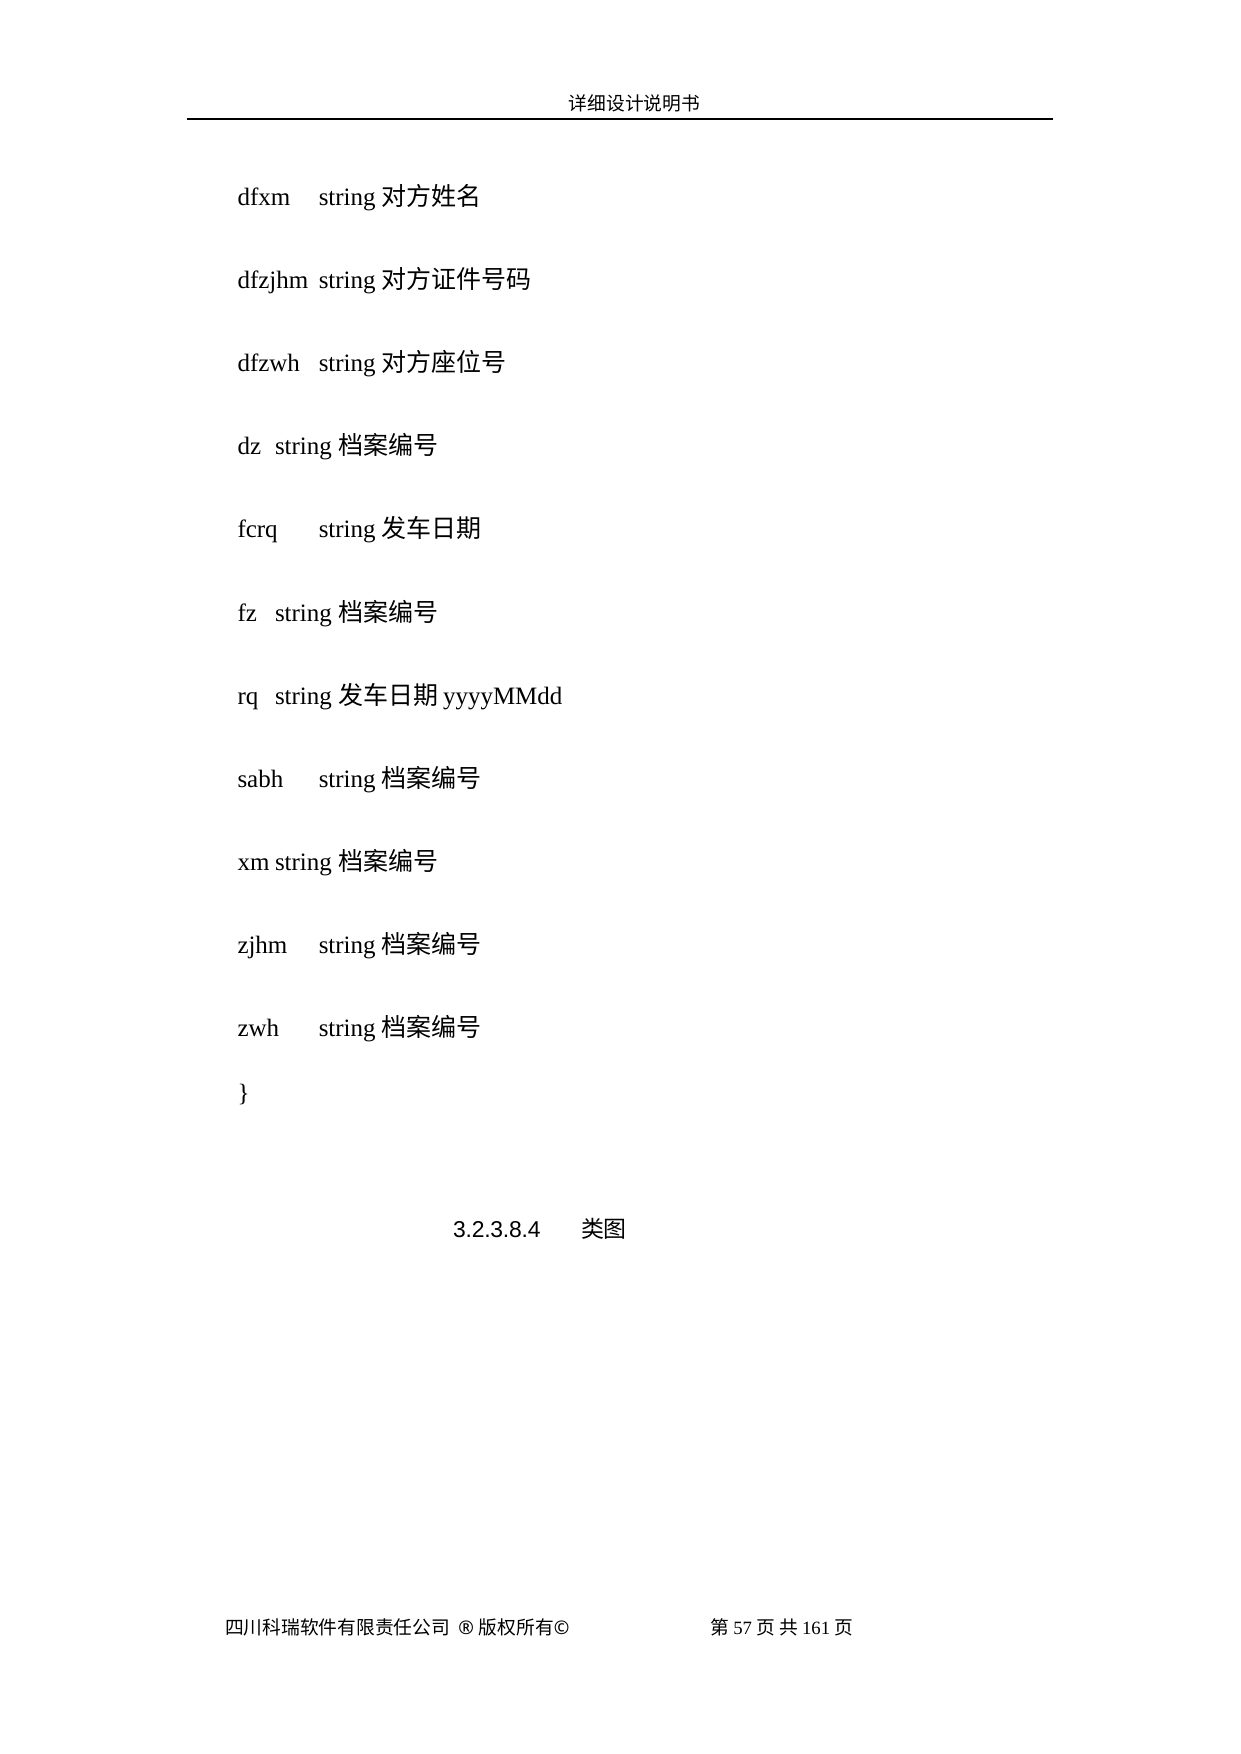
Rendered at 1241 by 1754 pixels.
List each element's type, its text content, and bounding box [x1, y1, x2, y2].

text dfzwh string 对方座位号 [187, 328, 1053, 393]
text dz string 档案编号 [187, 411, 1053, 476]
text zwh string 档案编号 [187, 993, 1053, 1058]
text fcrq string 发车日期 [187, 494, 1053, 559]
subtitle 类图 [453, 1195, 1053, 1260]
text } [187, 1076, 1053, 1109]
text dfzjhm string 对方证件号码 [187, 245, 1053, 310]
text rq string 发车日期yyyyMMdd [187, 661, 1053, 726]
text xm string 档案编号 [187, 827, 1053, 892]
text fz string 档案编号 [187, 578, 1053, 643]
text sabh string 档案编号 [187, 744, 1053, 809]
text zjhm string 档案编号 [187, 910, 1053, 975]
text dfxm string 对方姓名 [187, 162, 1053, 227]
